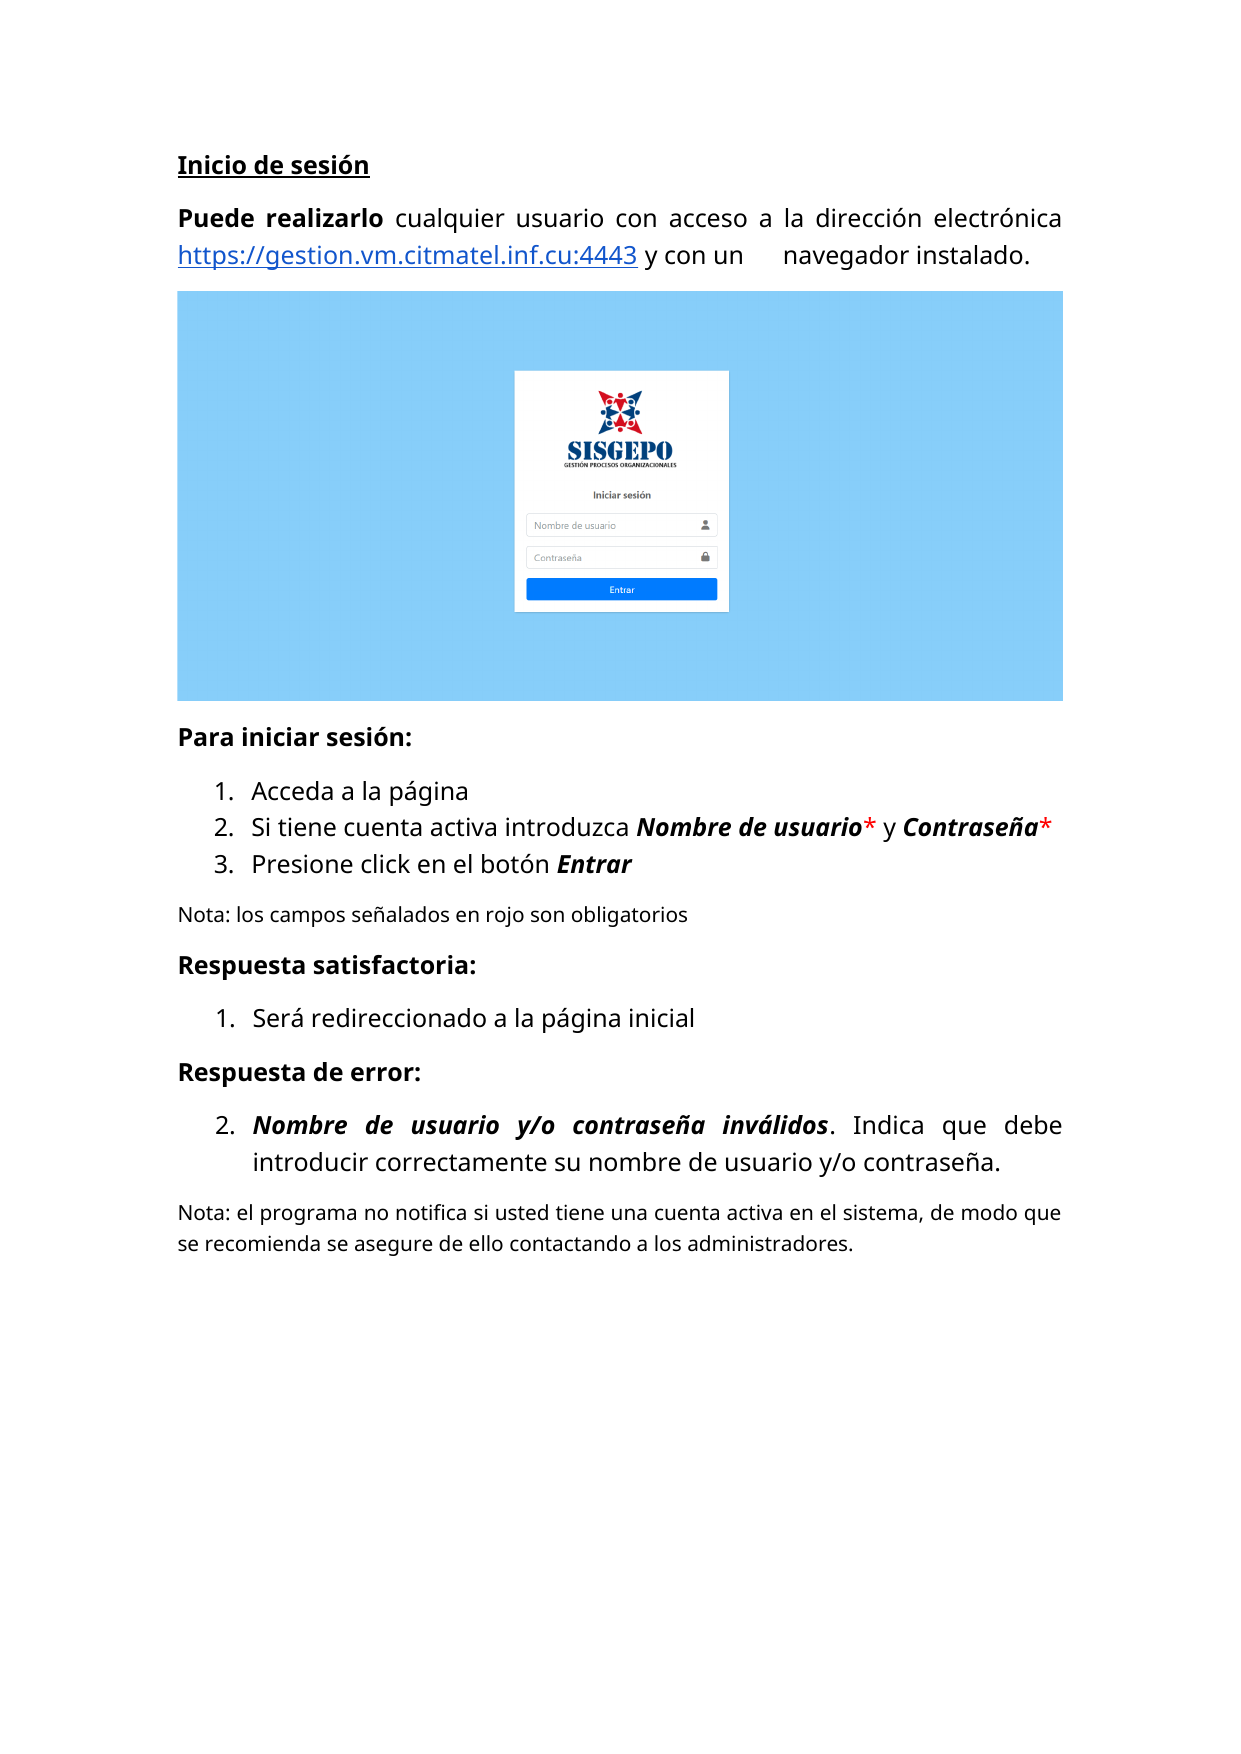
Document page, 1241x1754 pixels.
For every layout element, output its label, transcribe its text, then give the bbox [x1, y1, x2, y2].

text Inicio de sesión [177, 148, 1063, 182]
list Nombre de usuario y/o contraseña inválidos. Indica que debe introducir correctamente su nombre de usuario y/o contraseña. [215, 1108, 1063, 1179]
list Será redireccionado a la página inicial [215, 1001, 1063, 1035]
text Respuesta satisfactoria: [177, 948, 1063, 982]
text Puede realizarlo cualquier usuario con acceso a la dirección electrónica https://gestion.vm.citmatel.inf.cu:4443 y con un navegador instalado. [177, 201, 1063, 272]
list Presione click en el botón Entrar [213, 847, 1063, 881]
text Nota: los campos señalados en rojo son obligatorios [177, 900, 1063, 929]
text Nota: el programa no notifica si usted tiene una cuenta activa en el sistema, de modo que se recomienda se asegure de ello contactando a los administradores. [177, 1198, 1063, 1257]
picture [177, 291, 1063, 701]
text Respuesta de error: [177, 1054, 1063, 1088]
list Si tiene cuenta activa introduzca Nombre de usuario* y Contraseña* [213, 810, 1063, 844]
list Acceda a la página [213, 773, 1063, 807]
text Para iniciar sesión: [177, 720, 1063, 754]
